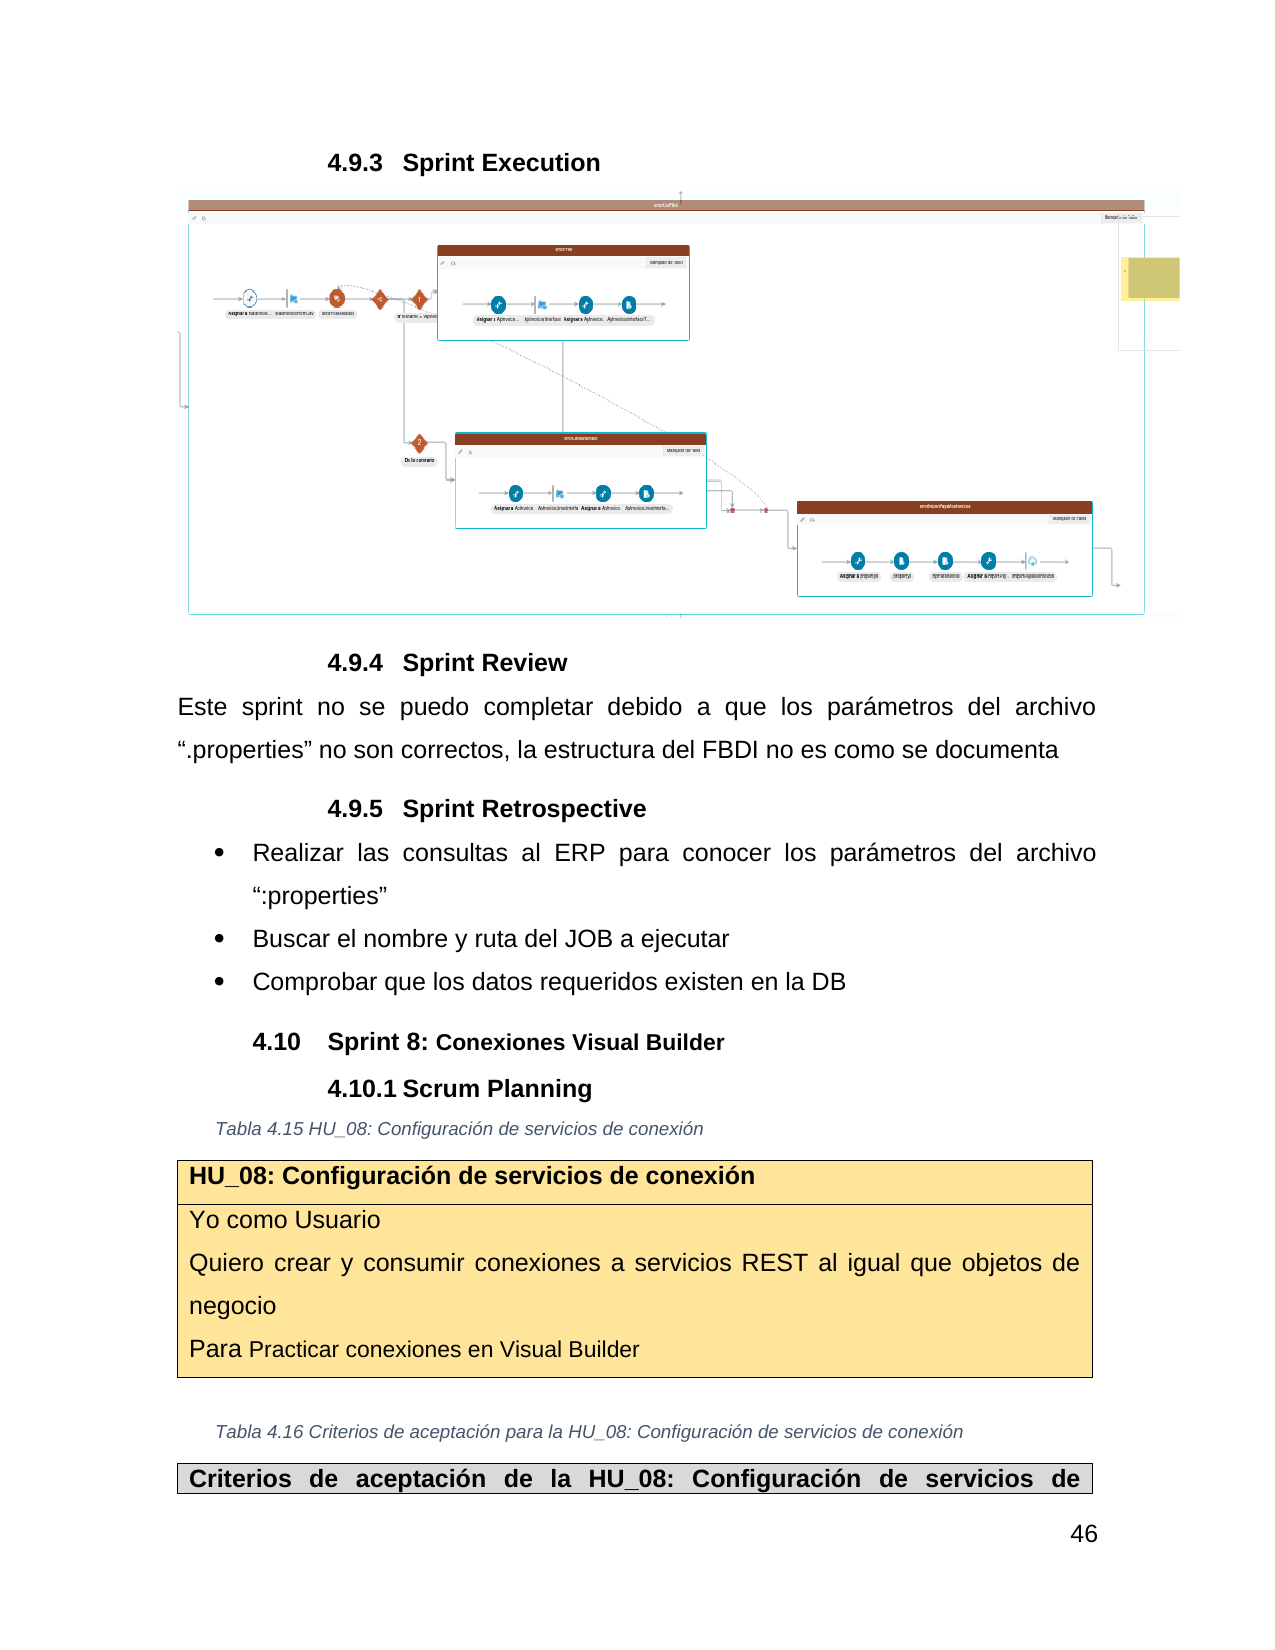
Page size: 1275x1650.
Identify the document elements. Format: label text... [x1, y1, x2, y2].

list Sprint Review [327, 648, 1098, 677]
table_cell Yo como Usuario [178, 1205, 1092, 1248]
list Scrum Planning [327, 1074, 1098, 1103]
text Tabla 4.4 Criterios de aceptación para la HU_08: Configuración de servicios de conexión [215, 1421, 1098, 1442]
table_cell Para Practicar conexiones en Visual Builder [178, 1334, 1092, 1377]
list Sprint Execution [327, 148, 1098, 176]
list Sprint 8: Conexiones Visual Builder [252, 1027, 1098, 1056]
list Buscar el nombre y ruta del JOB a ejecutar [215, 924, 1098, 953]
table_header HU_08: Configuración de servicios de conexión [178, 1161, 1092, 1204]
list Comprobar que los datos requeridos existen en la DB [215, 967, 1098, 996]
picture [177, 190, 1180, 618]
text Tabla 4.3 HU_08: Configuración de servicios de conexión [215, 1117, 1098, 1139]
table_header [178, 1464, 1092, 1493]
list Sprint Retrospective [327, 794, 1098, 823]
list Realizar las consultas al ERP para conocer los parámetros del archivo “:properties” [215, 837, 1098, 909]
text Este sprint no se puedo completar debido a que los parámetros del archivo “.properties” no son correctos, la estructura del FBDI no es como se documenta [177, 691, 1098, 763]
table_cell Quiero crear y consumir conexiones a servicios REST al igual que objetos de negocio [178, 1248, 1092, 1334]
